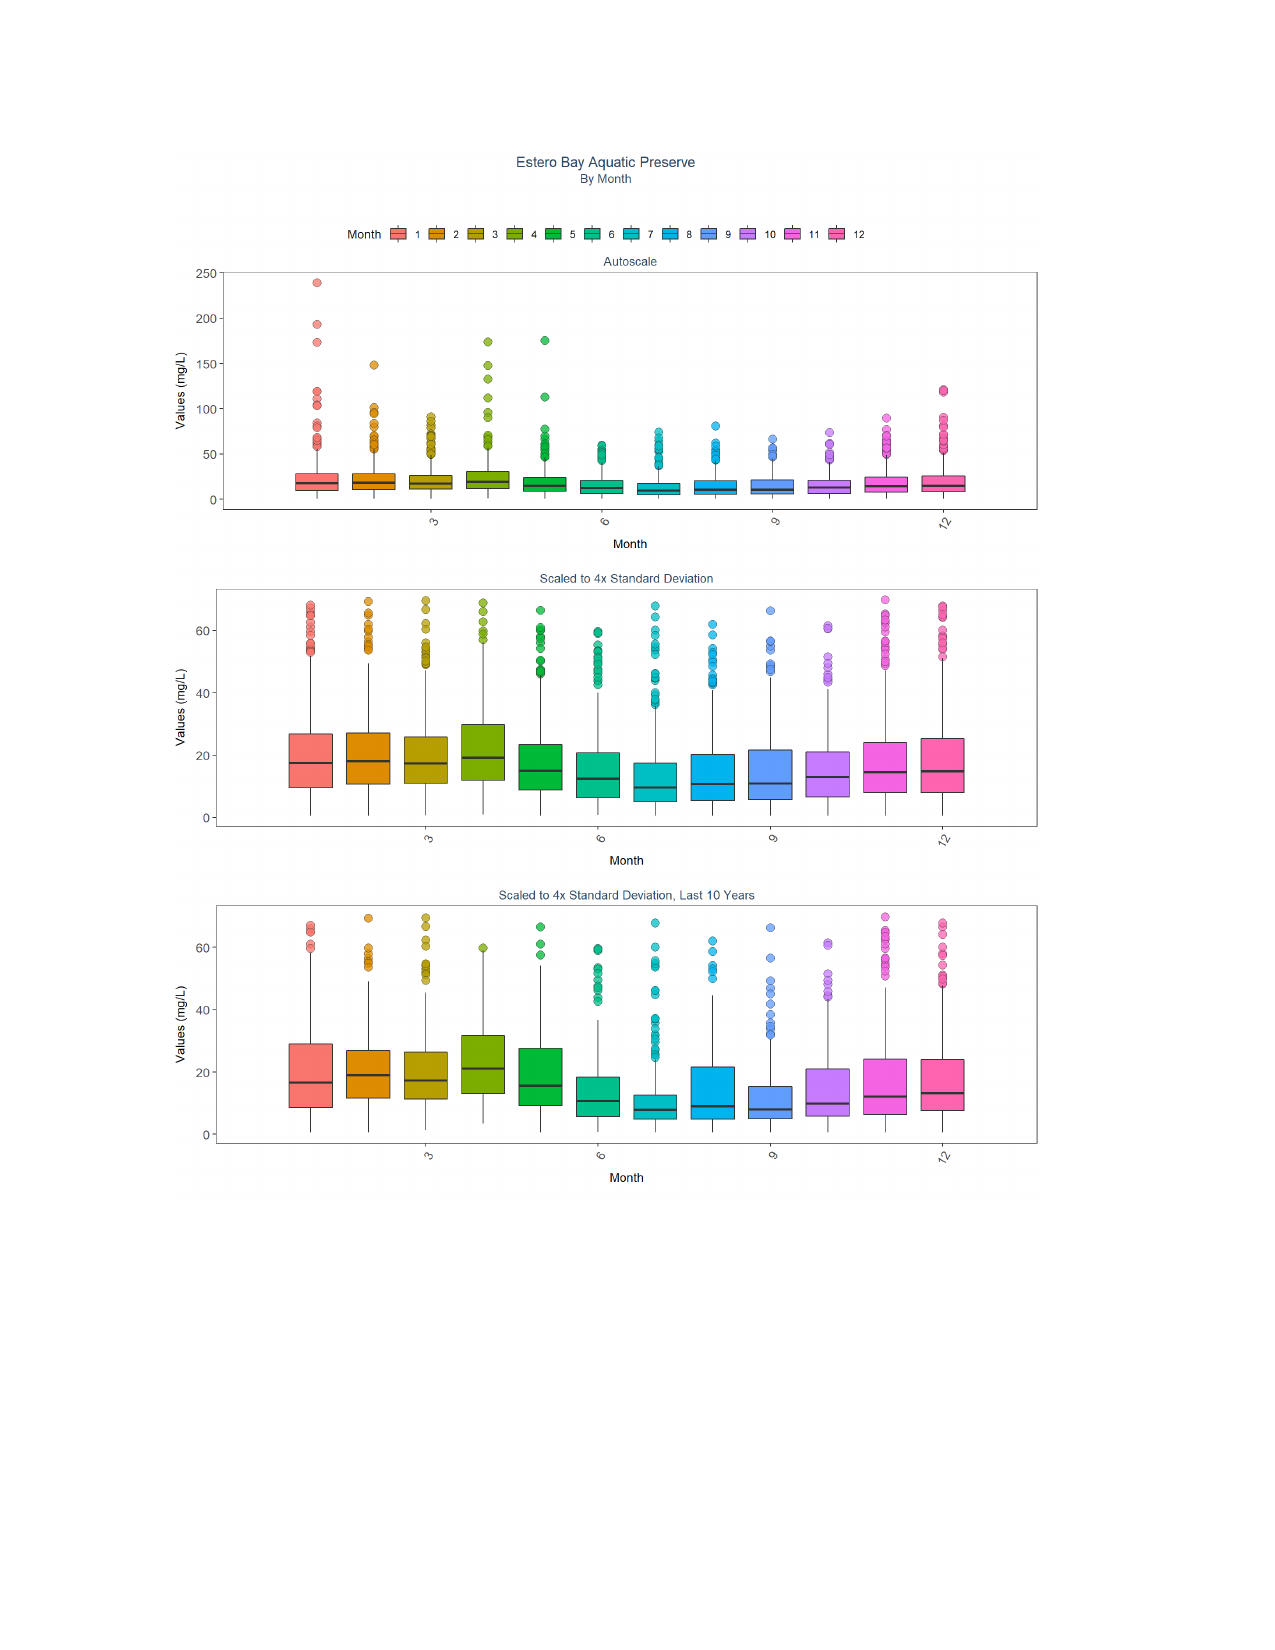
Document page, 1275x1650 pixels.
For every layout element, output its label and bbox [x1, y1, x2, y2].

picture [168, 150, 1044, 1200]
